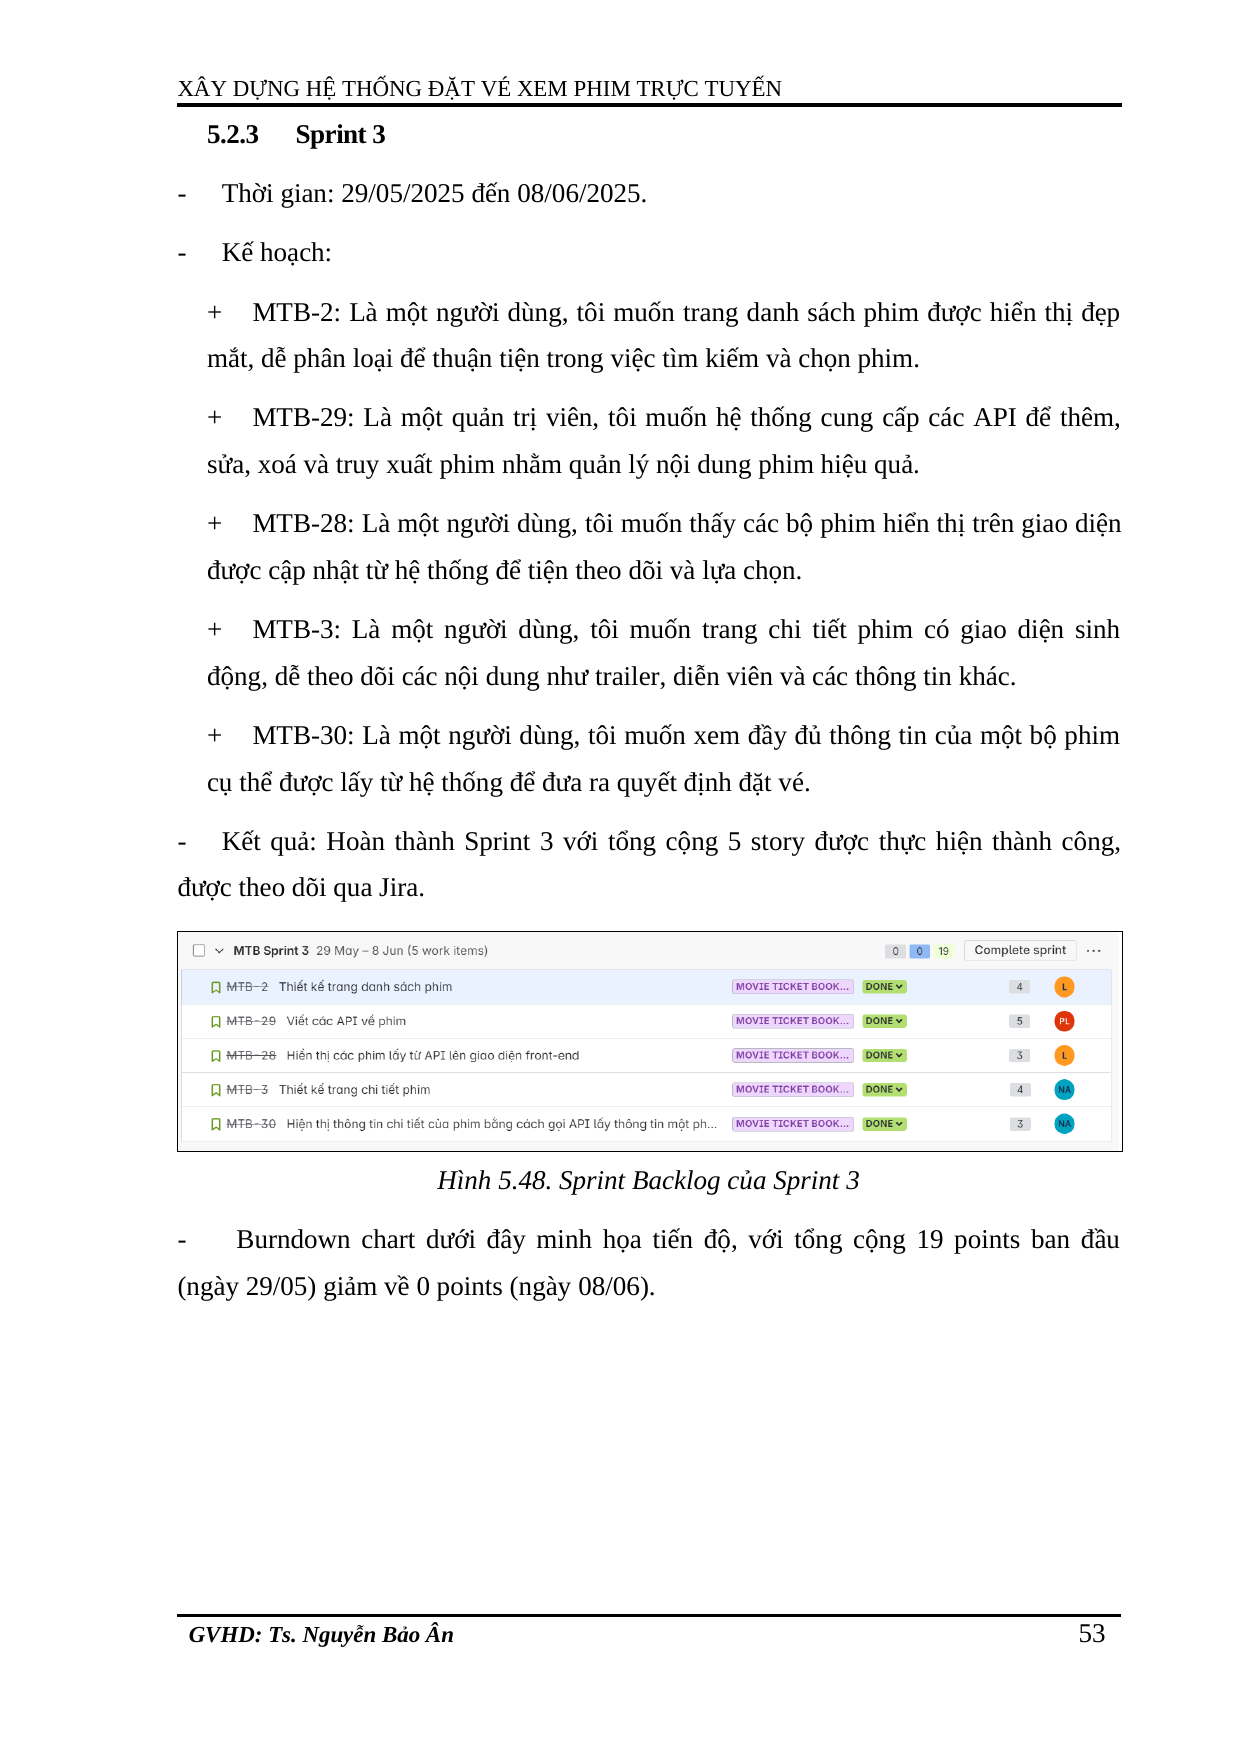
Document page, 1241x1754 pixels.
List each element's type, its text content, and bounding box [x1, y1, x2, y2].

list MTB-3: Là một người dùng, tôi muốn trang chi tiết phim có giao diện sinh động, dễ theo dõi các nội dung như trailer, diễn viên và các thông tin khác. [207, 613, 1122, 691]
picture [178, 932, 1122, 1151]
text + MTB-28: Là một người dùng, tôi muốn thấy các bộ phim hiển thị trên giao diện được cập nhật từ hệ thống để tiện theo dõi và lựa chọn. [207, 507, 1122, 585]
text + MTB-29: Là một quản trị viên, tôi muốn hệ thống cung cấp các API để thêm, sửa, xoá và truy xuất phim nhằm quản lý nội dung phim hiệu quả. [207, 401, 1122, 479]
text - Kế hoạch: [177, 236, 1122, 268]
list Burndown chart dưới đây minh họa tiến độ, với tổng cộng 19 points ban đầu (ngày 29/05) giảm về 0 points (ngày 08/06). [177, 1223, 1122, 1301]
text - Thời gian: 29/05/2025 đến 08/06/2025. [177, 177, 1122, 208]
text - Kết quả: Hoàn thành Sprint 3 với tổng cộng 5 story được thực hiện thành công, được theo dõi qua Jira. [177, 825, 1122, 903]
subtitle Sprint 3 [207, 118, 1122, 149]
text + MTB-2: Là một người dùng, tôi muốn trang danh sách phim được hiển thị đẹp mắt, dễ phân loại để thuận tiện trong việc tìm kiếm và chọn phim. [207, 296, 1122, 373]
list MTB-30: Là một người dùng, tôi muốn xem đầy đủ thông tin của một bộ phim cụ thể được lấy từ hệ thống để đưa ra quyết định đặt vé. [207, 719, 1122, 797]
